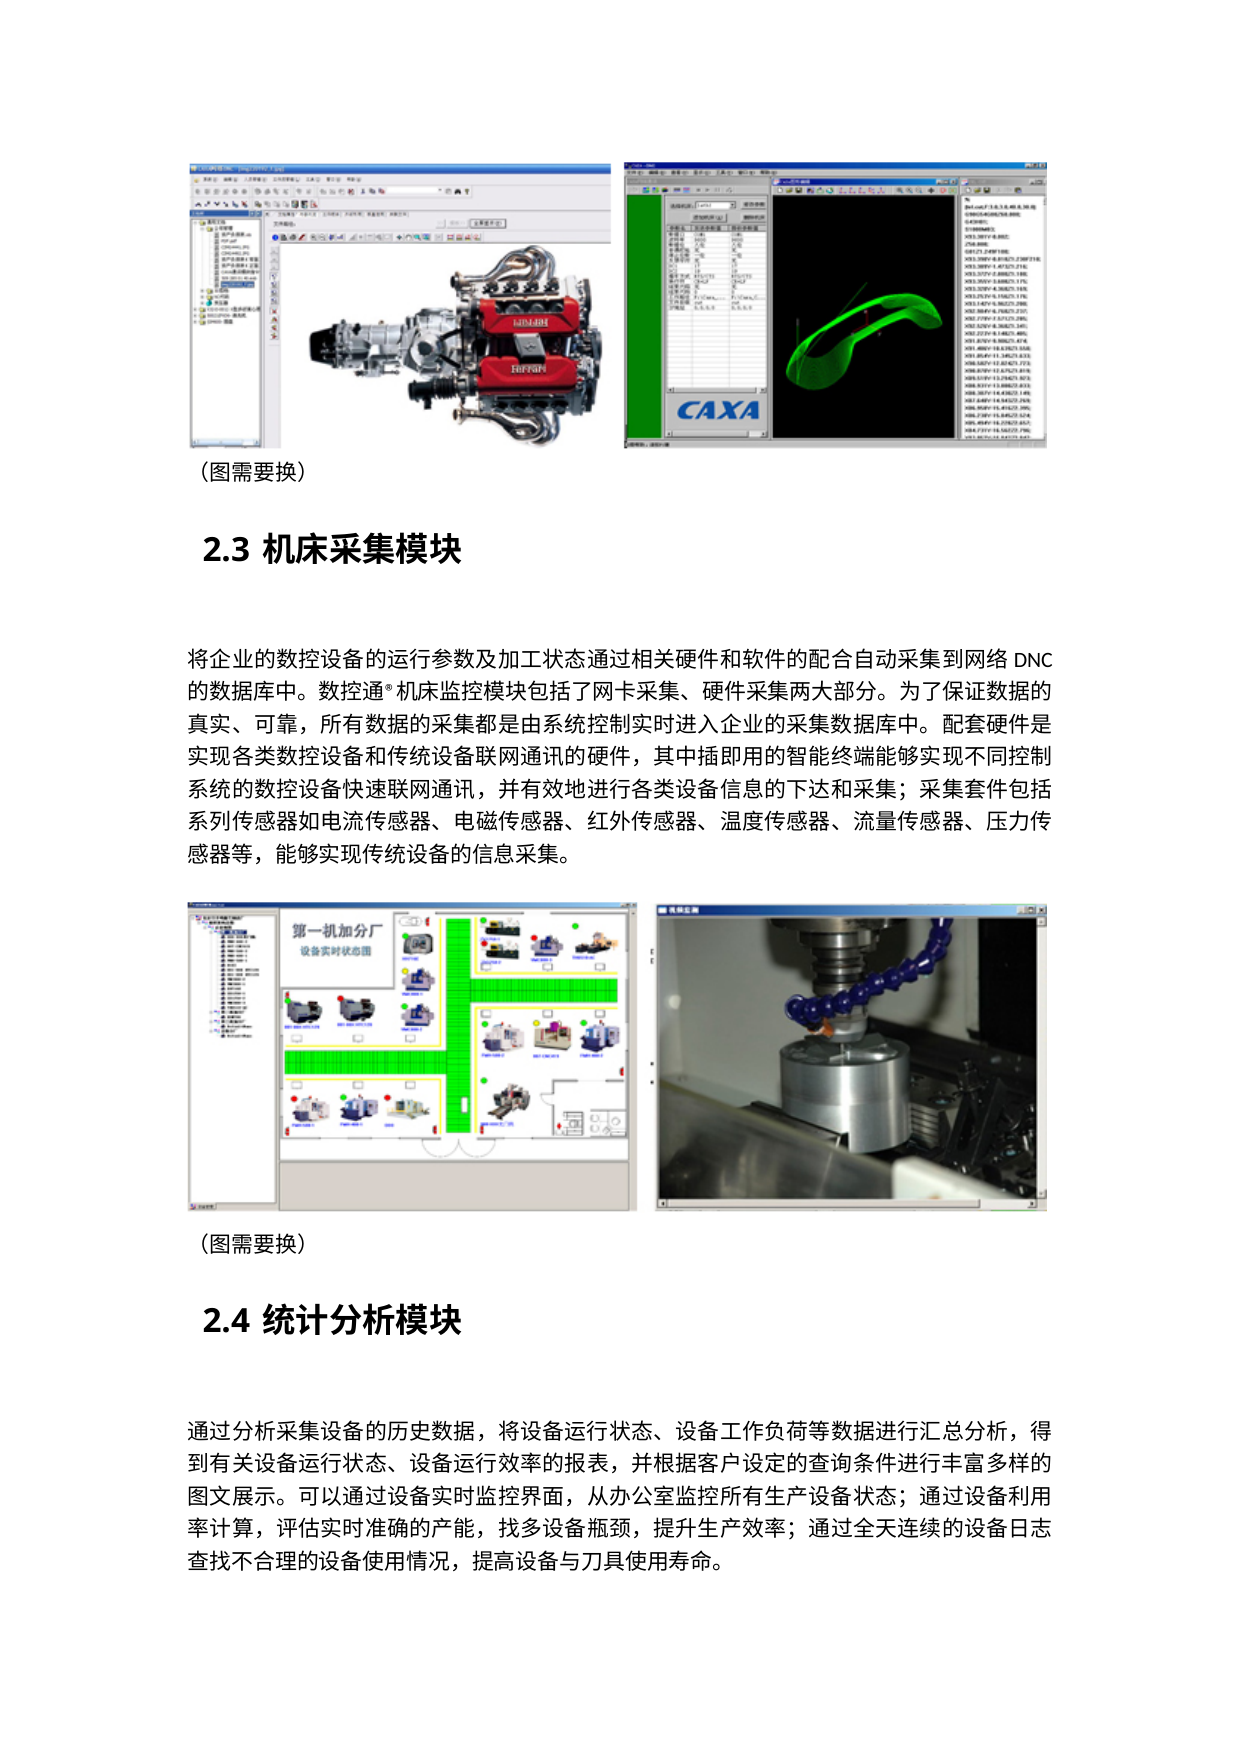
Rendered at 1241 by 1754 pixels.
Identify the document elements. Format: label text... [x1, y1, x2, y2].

picture [187, 162, 1047, 450]
picture [187, 901, 1047, 1213]
text （图需要换） [187, 454, 1053, 487]
text （图需要换） [187, 1226, 1053, 1259]
text 将企业的数控设备的运行参数及加工状态通过相关硬件和软件的配合自动采集到网络DNC的数据库中。数控通®机床监控模块包括了网卡采集、硬件采集两大部分。为了保证数据的真实、可靠，所有数据的采集都是由系统控制实时进入企业的采集数据库中。配套硬件是实现各类数控设备和传统设备联网通讯的硬件，其中插即用的智能终端能够实现不同控制系统的数控设备快速联网通讯，并有效地进行各类设备信息的下达和采集；采集套件包括系列传感器如电流传感器、电磁传感器、红外传感器、温度传感器、流量传感器、压力传感器等，能够实现传统设备的信息采集。 [187, 641, 1053, 869]
text 通过分析采集设备的历史数据，将设备运行状态、设备工作负荷等数据进行汇总分析，得到有关设备运行状态、设备运行效率的报表，并根据客户设定的查询条件进行丰富多样的图文展示。可以通过设备实时监控界面，从办公室监控所有生产设备状态；通过设备利用率计算，评估实时准确的产能，找多设备瓶颈，提升生产效率；通过全天连续的设备日志，查找不合理的设备使用情况，提高设备与刀具使用寿命。 [187, 1413, 1053, 1576]
subtitle 机床采集模块 [202, 514, 1053, 579]
subtitle 统计分析模块 [202, 1286, 1053, 1351]
